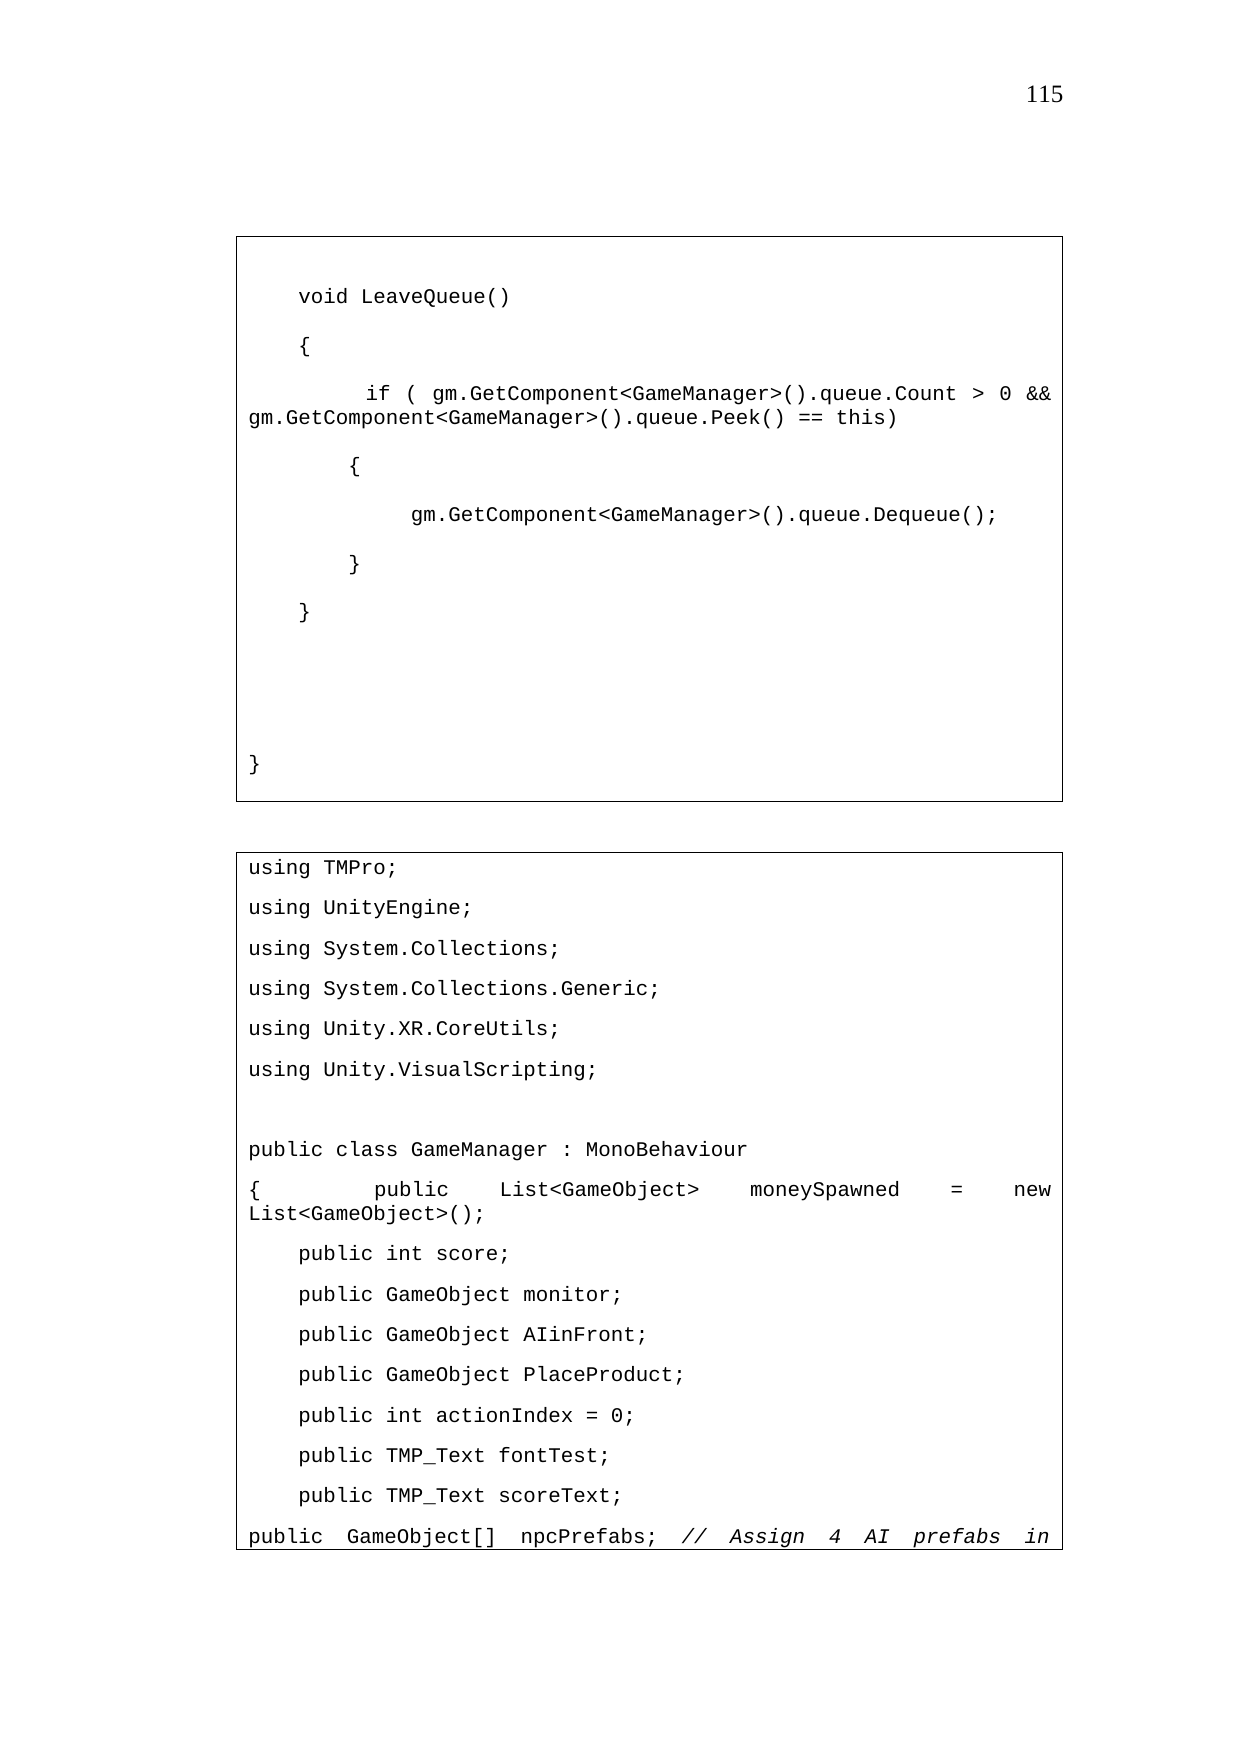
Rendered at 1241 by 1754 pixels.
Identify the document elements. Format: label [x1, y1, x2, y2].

table_header [237, 853, 1062, 1549]
table_header [237, 237, 1062, 801]
